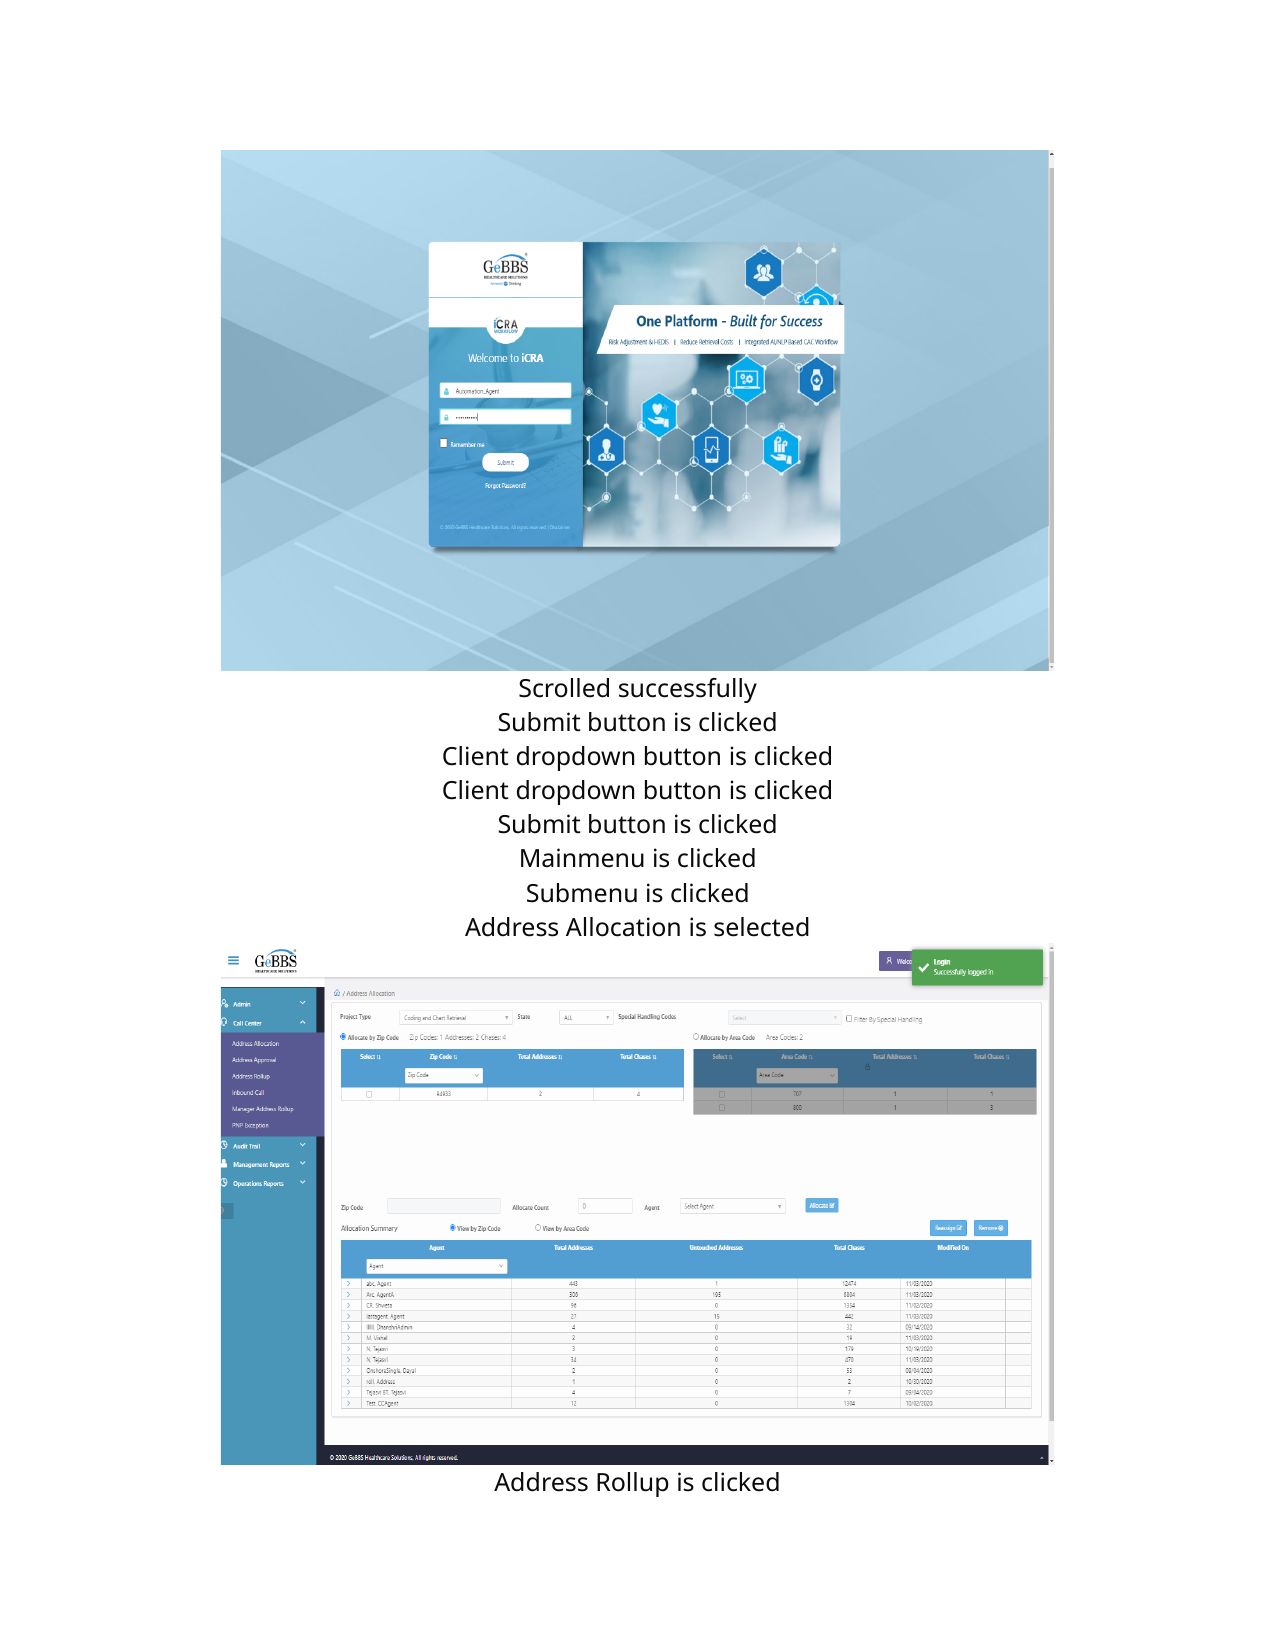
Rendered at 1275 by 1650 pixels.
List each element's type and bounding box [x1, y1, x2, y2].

text [150, 150, 1125, 1498]
picture [220, 943, 1055, 1465]
picture [220, 150, 1055, 671]
